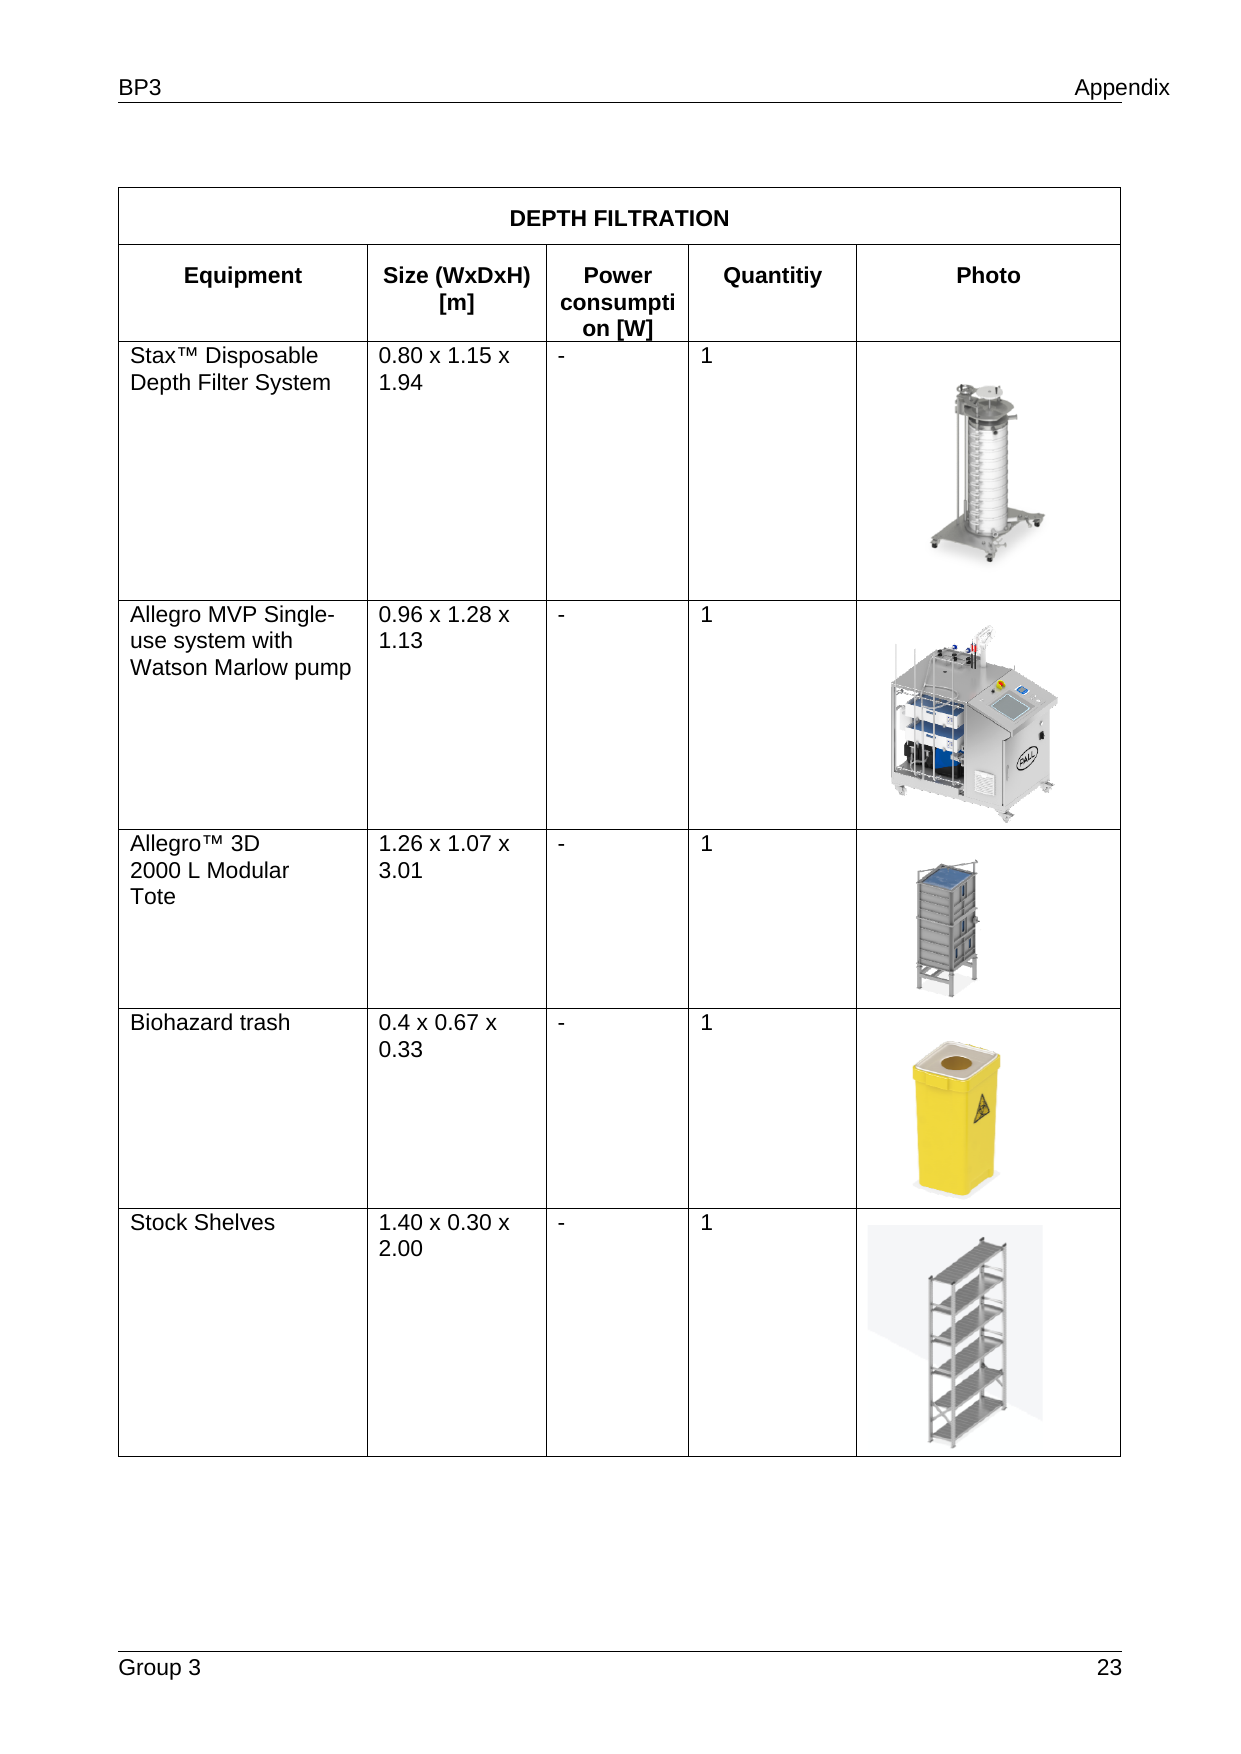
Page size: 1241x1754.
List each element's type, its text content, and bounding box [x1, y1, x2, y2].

table_cell 0.96 x 1.28 x 1.13 [368, 601, 546, 829]
table_cell Stock Shelves [119, 1209, 367, 1456]
table_header DEPTH FILTRATION [119, 188, 1120, 244]
table_cell Biohazard trash [119, 1009, 367, 1208]
table_cell Photo [857, 245, 1120, 341]
table_cell [857, 601, 1120, 829]
table_cell [857, 1009, 1120, 1208]
table_cell 1 [689, 601, 856, 829]
table_cell 0.4 x 0.67 x 0.33 [368, 1009, 546, 1208]
picture [867, 1225, 1043, 1454]
table_cell 1 [689, 1009, 856, 1208]
table_cell Size (WxDxH) [m] [368, 245, 546, 341]
picture [867, 1026, 1046, 1206]
table_cell - [547, 830, 688, 1008]
table_cell Quantitiy [689, 245, 856, 341]
table_cell 1 [689, 1209, 856, 1456]
table_cell - [547, 1209, 688, 1456]
table_cell 1.26 x 1.07 x 3.01 [368, 830, 546, 1008]
table_cell - [547, 1009, 688, 1208]
picture [867, 846, 1028, 1007]
table_cell 1 [689, 342, 856, 600]
picture [867, 617, 1078, 827]
table_cell [857, 830, 1120, 1008]
table_cell - [547, 342, 688, 600]
table_cell 0.80 x 1.15 x 1.94 [368, 342, 546, 600]
picture [867, 358, 1107, 598]
table_cell 1.40 x 0.30 x 2.00 [368, 1209, 546, 1456]
table_cell 1 [689, 830, 856, 1008]
table_cell [857, 1209, 1120, 1456]
table_cell Allegro™ 3D 2000 L Modular Tote [119, 830, 367, 1008]
table_cell [857, 342, 1120, 600]
table_cell Stax™ Disposable Depth Filter System [119, 342, 367, 600]
table_cell Allegro MVP Single-use system with Watson Marlow pump [119, 601, 367, 829]
table_cell - [547, 601, 688, 829]
table_cell Equipment [119, 245, 367, 341]
table_cell Power consumption [W] [547, 245, 688, 341]
